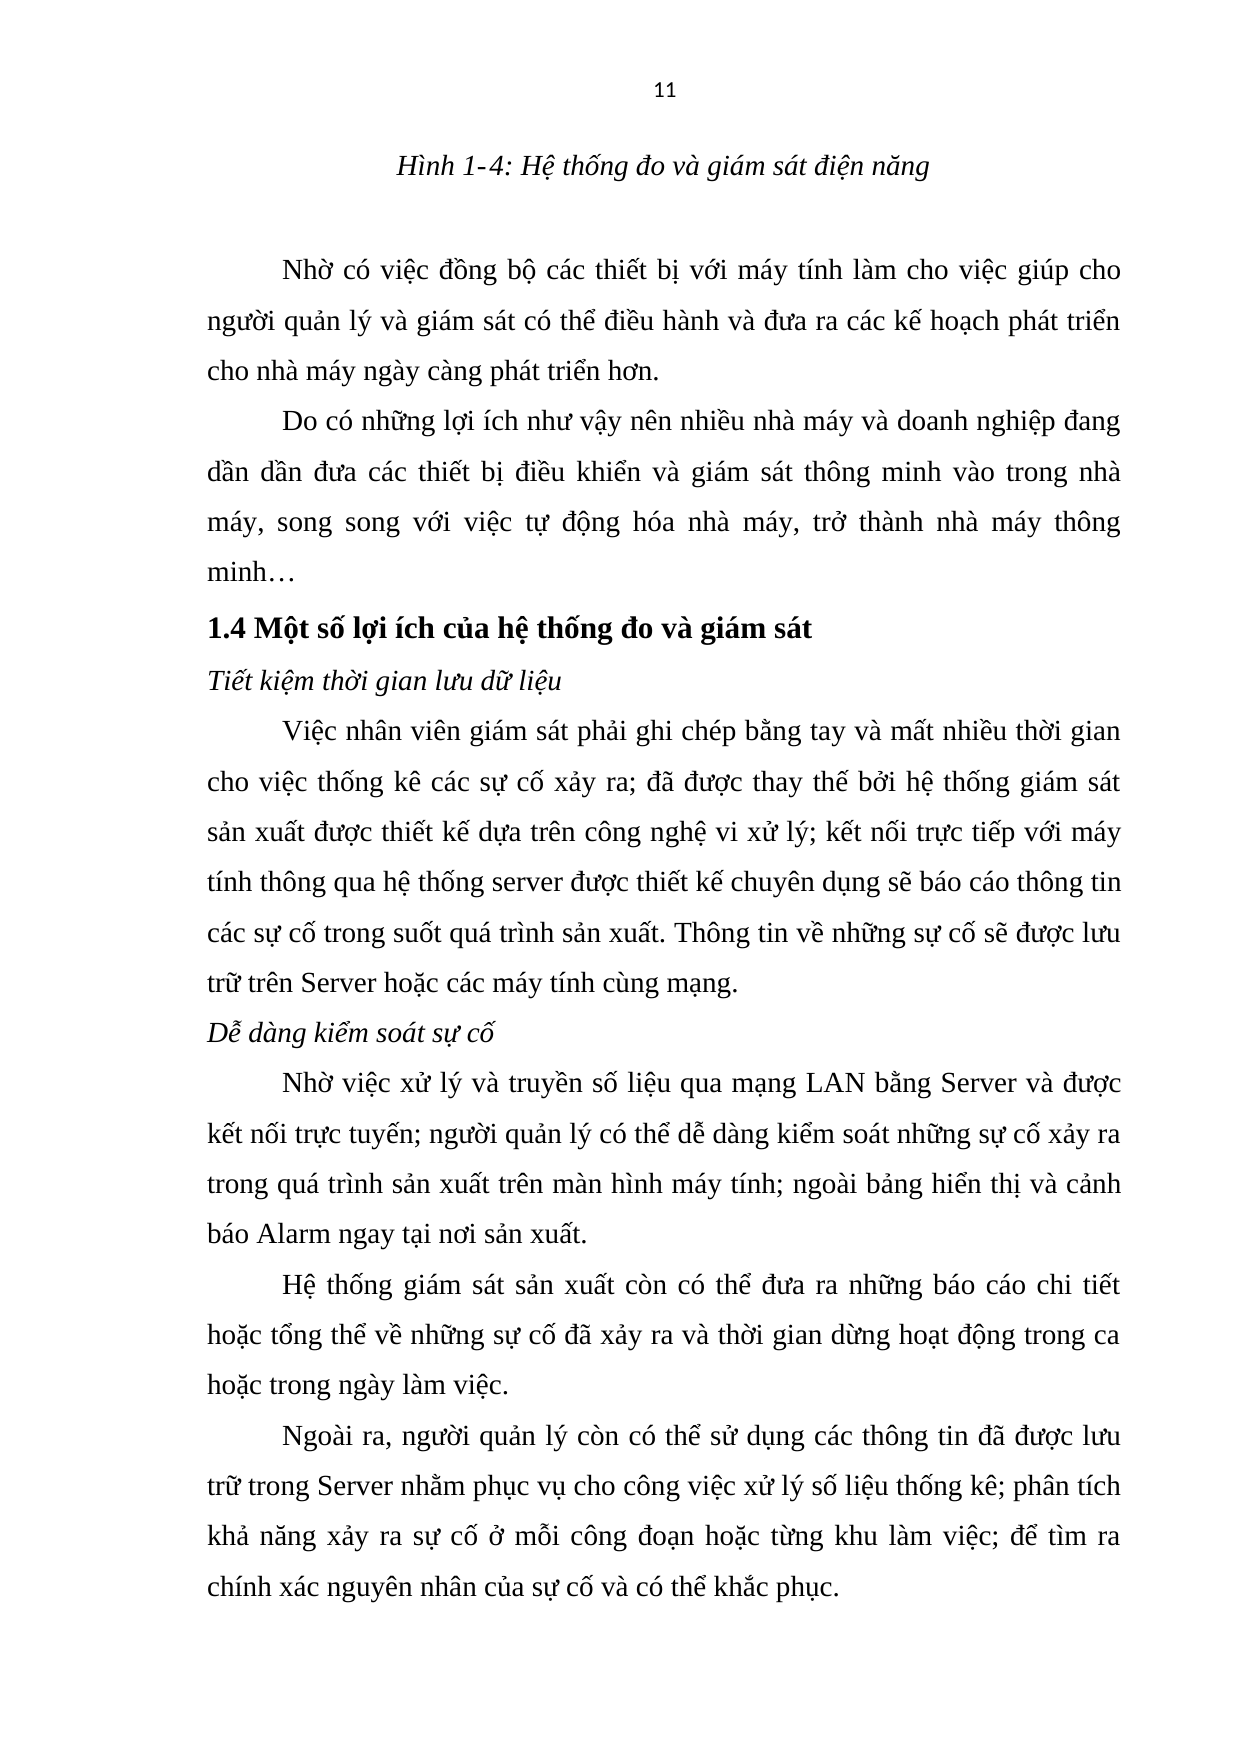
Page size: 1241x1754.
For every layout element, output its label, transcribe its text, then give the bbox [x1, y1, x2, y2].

text Nhờ việc xử lý và truyền số liệu qua mạng LAN bằng Server và được kết nối trực tuyến; người quản lý có thể dễ dàng kiểm soát những sự cố xảy ra trong quá trình sản xuất trên màn hình máy tính; ngoài bảng hiển thị và cảnh báo Alarm ngay tại nơi sản xuất. [207, 1066, 1122, 1250]
text Hệ thống giám sát sản xuất còn có thể đưa ra những báo cáo chi tiết hoặc tổng thể về những sự cố đã xảy ra và thời gian dừng hoạt động trong ca hoặc trong ngày làm việc. [207, 1267, 1122, 1401]
text Tiết kiệm thời gian lưu dữ liệu [207, 663, 1122, 697]
text Dễ dàng kiểm soát sự cố [207, 1015, 1122, 1049]
text Hình 1-4: Hệ thống đo và giám sát điện năng [207, 148, 1122, 181]
text Do có những lợi ích như vậy nên nhiều nhà máy và doanh nghiệp đang dần dần đưa các thiết bị điều khiển và giám sát thông minh vào trong nhà máy, song song với việc tự động hóa nhà máy, trở thành nhà máy thông minh… [207, 403, 1122, 588]
text Nhờ có việc đồng bộ các thiết bị với máy tính làm cho việc giúp cho người quản lý và giám sát có thể điều hành và đưa ra các kế hoạch phát triển cho nhà máy ngày càng phát triển hơn. [207, 252, 1122, 387]
text Ngoài ra, người quản lý còn có thể sử dụng các thông tin đã được lưu trữ trong Server nhằm phục vụ cho công việc xử lý số liệu thống kê; phân tích khả năng xảy ra sự cố ở mỗi công đoạn hoặc từng khu làm việc; để tìm ra chính xác nguyên nhân của sự cố và có thể khắc phục. [207, 1418, 1122, 1602]
text Một số lợi ích của hệ thống đo và giám sát [207, 609, 1122, 645]
text Việc nhân viên giám sát phải ghi chép bằng tay và mất nhiều thời gian cho việc thống kê các sự cố xảy ra; đã được thay thế bởi hệ thống giám sát sản xuất được thiết kế dựa trên công nghệ vi xử lý; kết nối trực tiếp với máy tính thông qua hệ thống server được thiết kế chuyên dụng sẽ báo cáo thông tin các sự cố trong suốt quá trình sản xuất. Thông tin về những sự cố sẽ được lưu trữ trên Server hoặc các máy tính cùng mạng. [207, 713, 1122, 998]
